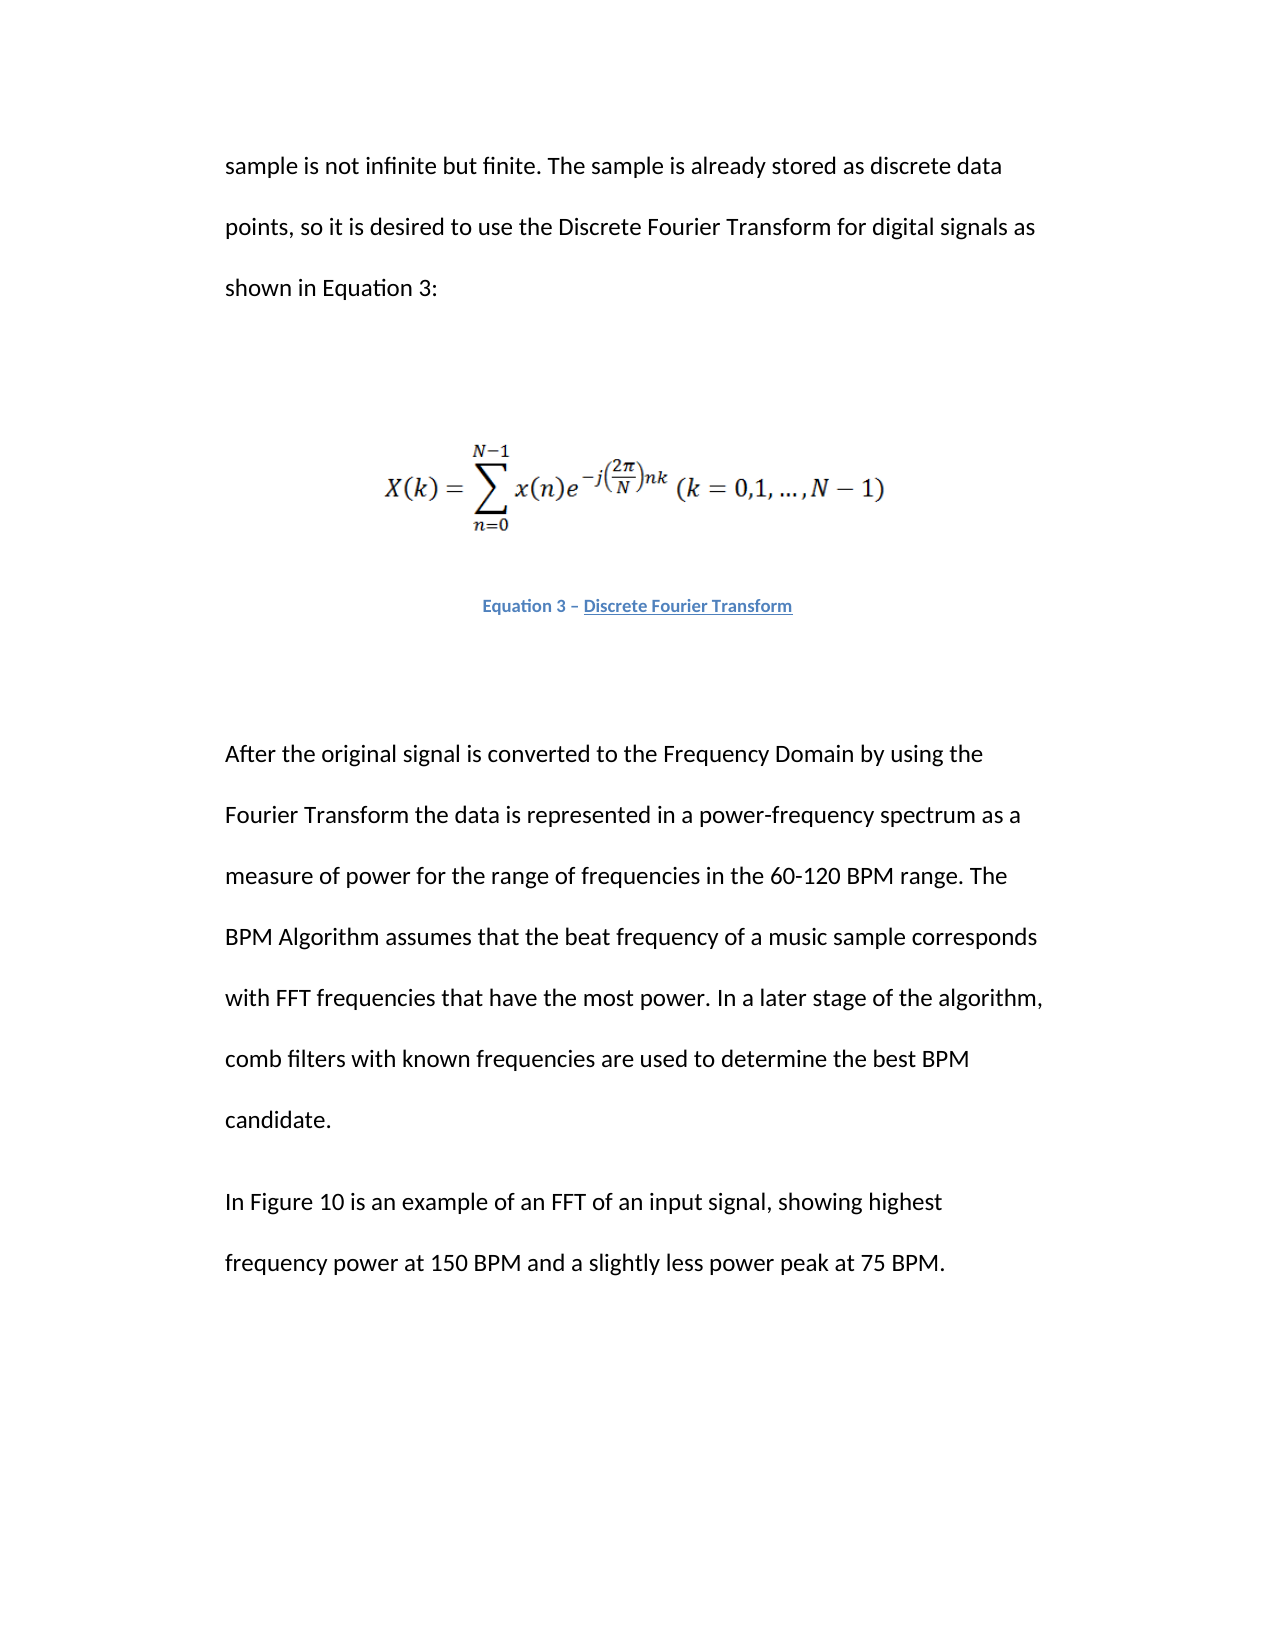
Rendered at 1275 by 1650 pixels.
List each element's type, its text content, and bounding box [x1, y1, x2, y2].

text In Figure 10 is an example of an FFT of an input signal, showing highest frequency power at 150 BPM and a slightly less power peak at 75 BPM. [225, 1186, 1050, 1278]
text Equation 3 – Discrete Fourier Transform [225, 594, 1050, 617]
picture [373, 435, 902, 546]
text After the original signal is converted to the Frequency Domain by using the Fourier Transform the data is represented in a power-frequency spectrum as a measure of power for the range of frequencies in the 60-120 BPM range. The BPM Algorithm assumes that the beat frequency of a music sample corresponds with FFT frequencies that have the most power. In a later stage of the algorithm, comb filters with known frequencies are used to determine the best BPM candidate. [225, 738, 1050, 1135]
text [225, 150, 1050, 303]
